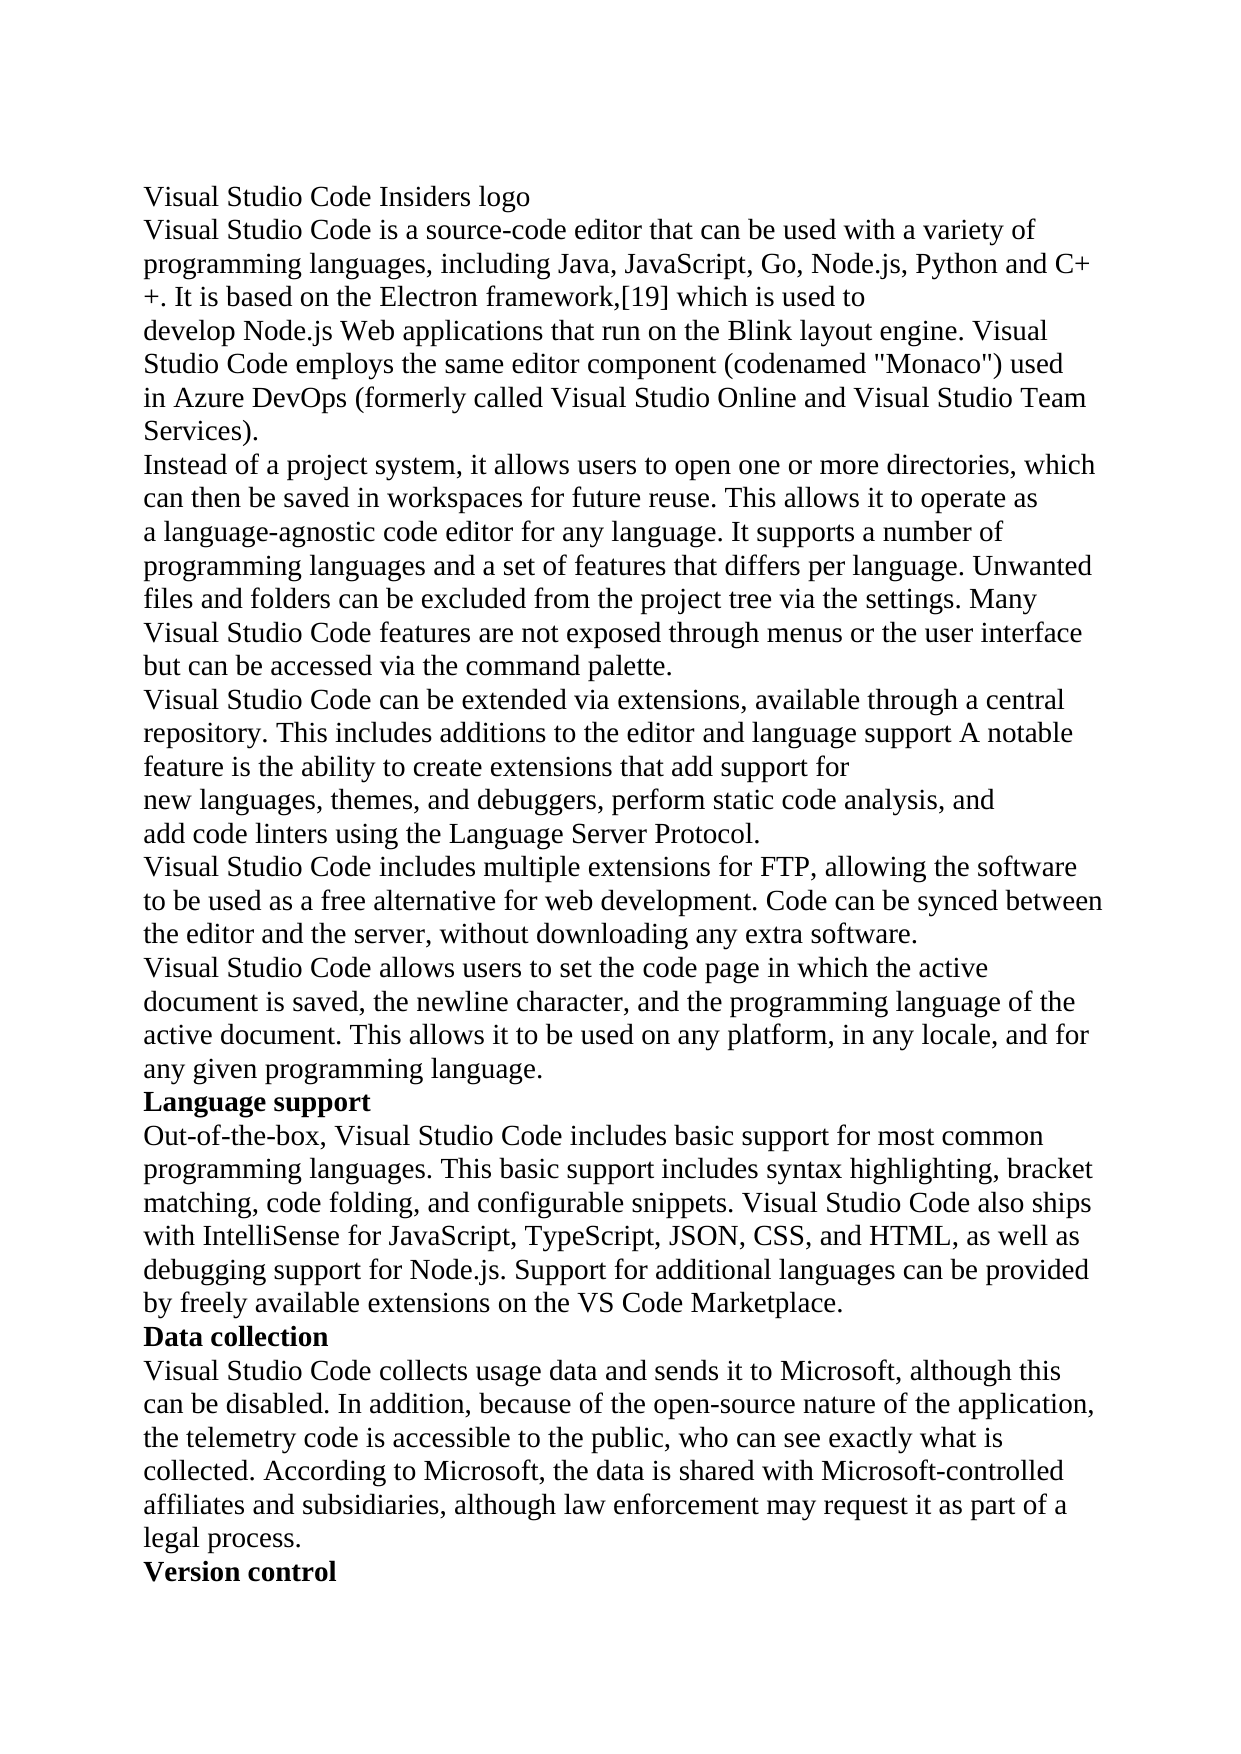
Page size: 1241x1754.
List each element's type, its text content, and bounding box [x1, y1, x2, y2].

text Instead of a project system, it allows users to open one or more directories, which can then be saved in workspaces for future reuse. This allows it to operate as a language-agnostic code editor for any language. It supports a number of programming languages and a set of features that differs per language. Unwanted files and folders can be excluded from the project tree via the settings. Many Visual Studio Code features are not exposed through menus or the user interface but can be accessed via the command palette. [143, 447, 1103, 682]
text Visual Studio Code Insiders logo [143, 179, 1103, 212]
text Version control [143, 1554, 1103, 1587]
text Visual Studio Code is a source-code editor that can be used with a variety of programming languages, including Java, JavaScript, Go, Node.js, Python and C++. It is based on the Electron framework,[19] which is used to develop Node.js Web applications that run on the Blink layout engine. Visual Studio Code employs the same editor component (codenamed "Monaco") used in Azure DevOps (formerly called Visual Studio Online and Visual Studio Team Services). [143, 212, 1103, 447]
text Data collection [143, 1319, 1103, 1353]
text Visual Studio Code allows users to set the code page in which the active document is saved, the newline character, and the programming language of the active document. This allows it to be used on any platform, in any locale, and for any given programming language. [143, 950, 1103, 1084]
text Out-of-the-box, Visual Studio Code includes basic support for most common programming languages. This basic support includes syntax highlighting, bracket matching, code folding, and configurable snippets. Visual Studio Code also ships with IntelliSense for JavaScript, TypeScript, JSON, CSS, and HTML, as well as debugging support for Node.js. Support for additional languages can be provided by freely available extensions on the VS Code Marketplace. [143, 1118, 1103, 1319]
text Visual Studio Code can be extended via extensions, available through a central repository. This includes additions to the editor and language support A notable feature is the ability to create extensions that add support for new languages, themes, and debuggers, perform static code analysis, and add code linters using the Language Server Protocol. [143, 682, 1103, 849]
text Visual Studio Code includes multiple extensions for FTP, allowing the software to be used as a free alternative for web development. Code can be synced between the editor and the server, without downloading any extra software. [143, 849, 1103, 950]
text Language support [143, 1084, 1103, 1118]
text Visual Studio Code collects usage data and sends it to Microsoft, although this can be disabled. In addition, because of the open-source nature of the application, the telemetry code is accessible to the public, who can see exactly what is collected. According to Microsoft, the data is shared with Microsoft-controlled affiliates and subsidiaries, although law enforcement may request it as part of a legal process. [143, 1353, 1103, 1554]
